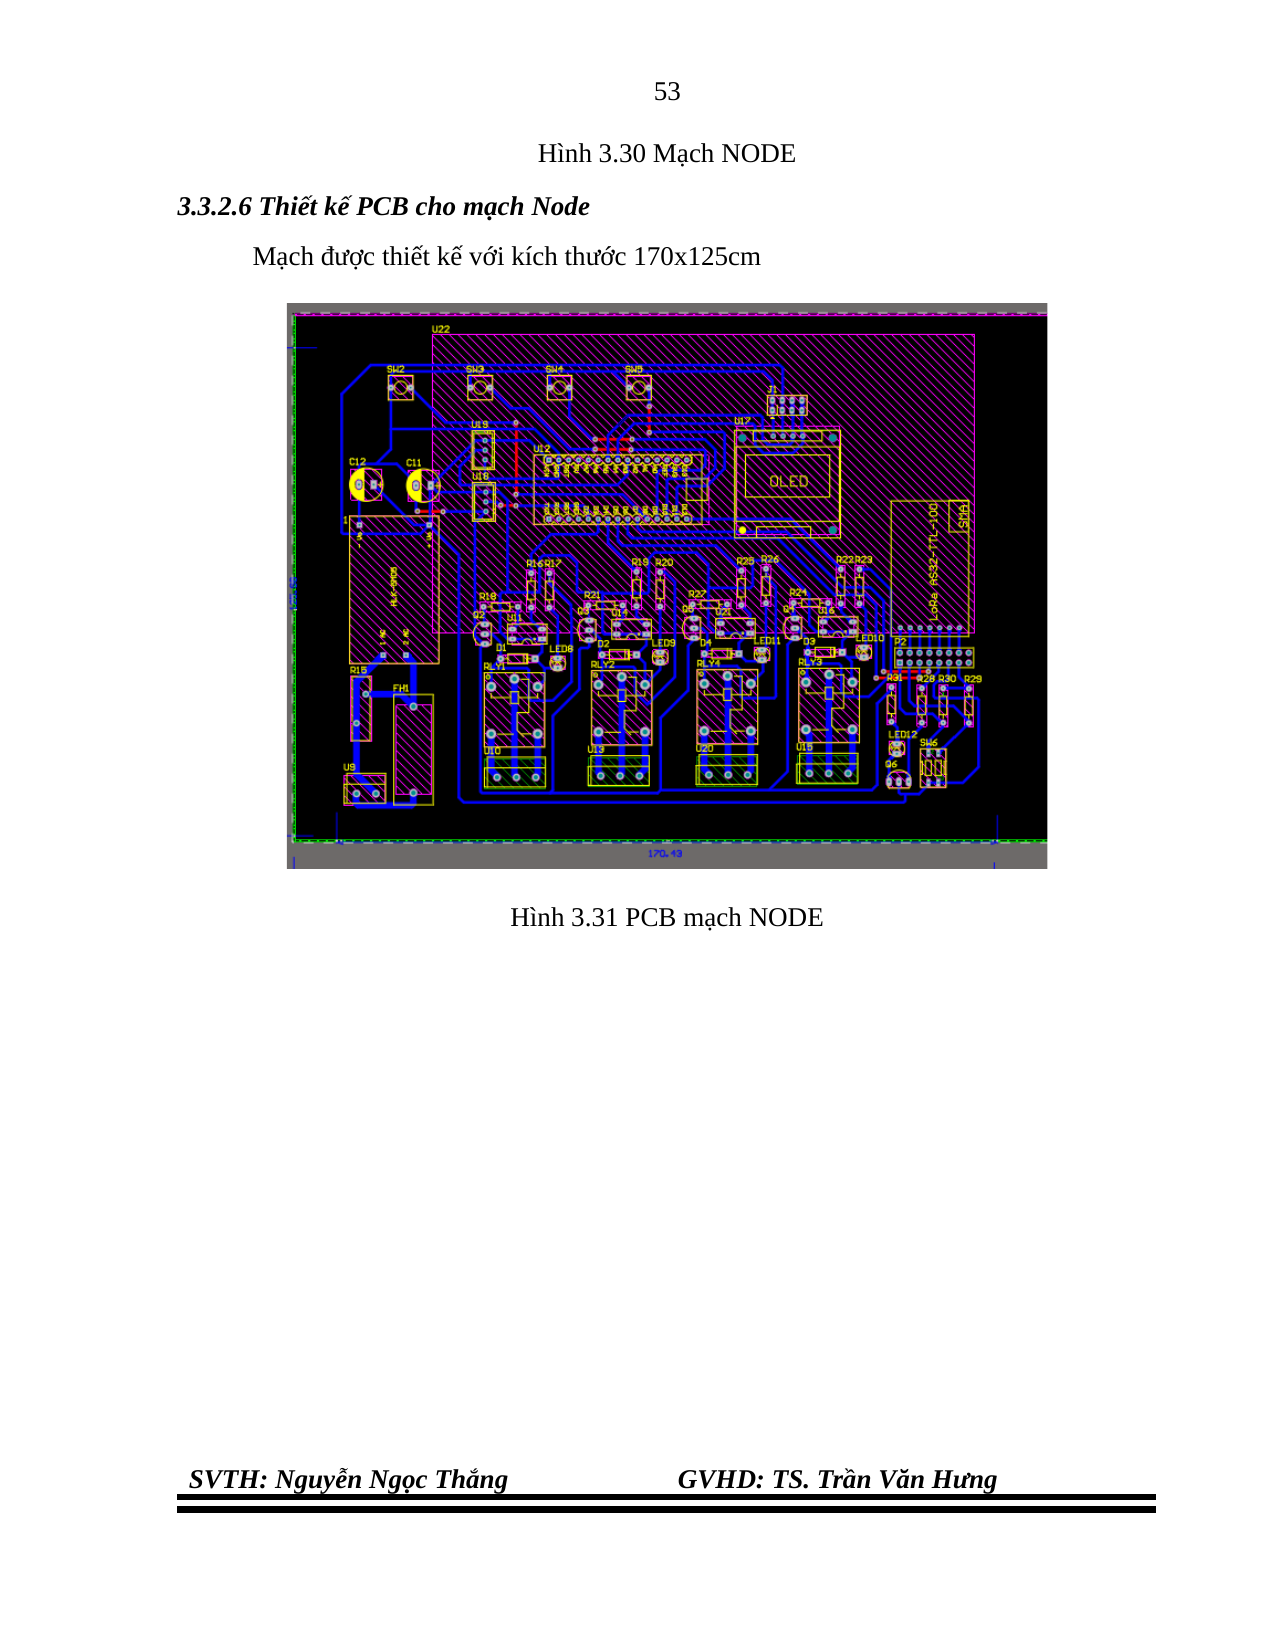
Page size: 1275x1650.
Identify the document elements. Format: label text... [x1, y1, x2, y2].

picture [286, 303, 1048, 869]
text Mạch được thiết kế với kích thước 170x125cm [177, 241, 1157, 272]
text Hình 3.30 Mạch NODE [177, 137, 1157, 168]
text Hình 3.31 PCB mạch NODE [177, 901, 1157, 932]
subtitle 3.3.2.6 Thiết kế PCB cho mạch Node [177, 190, 1157, 221]
